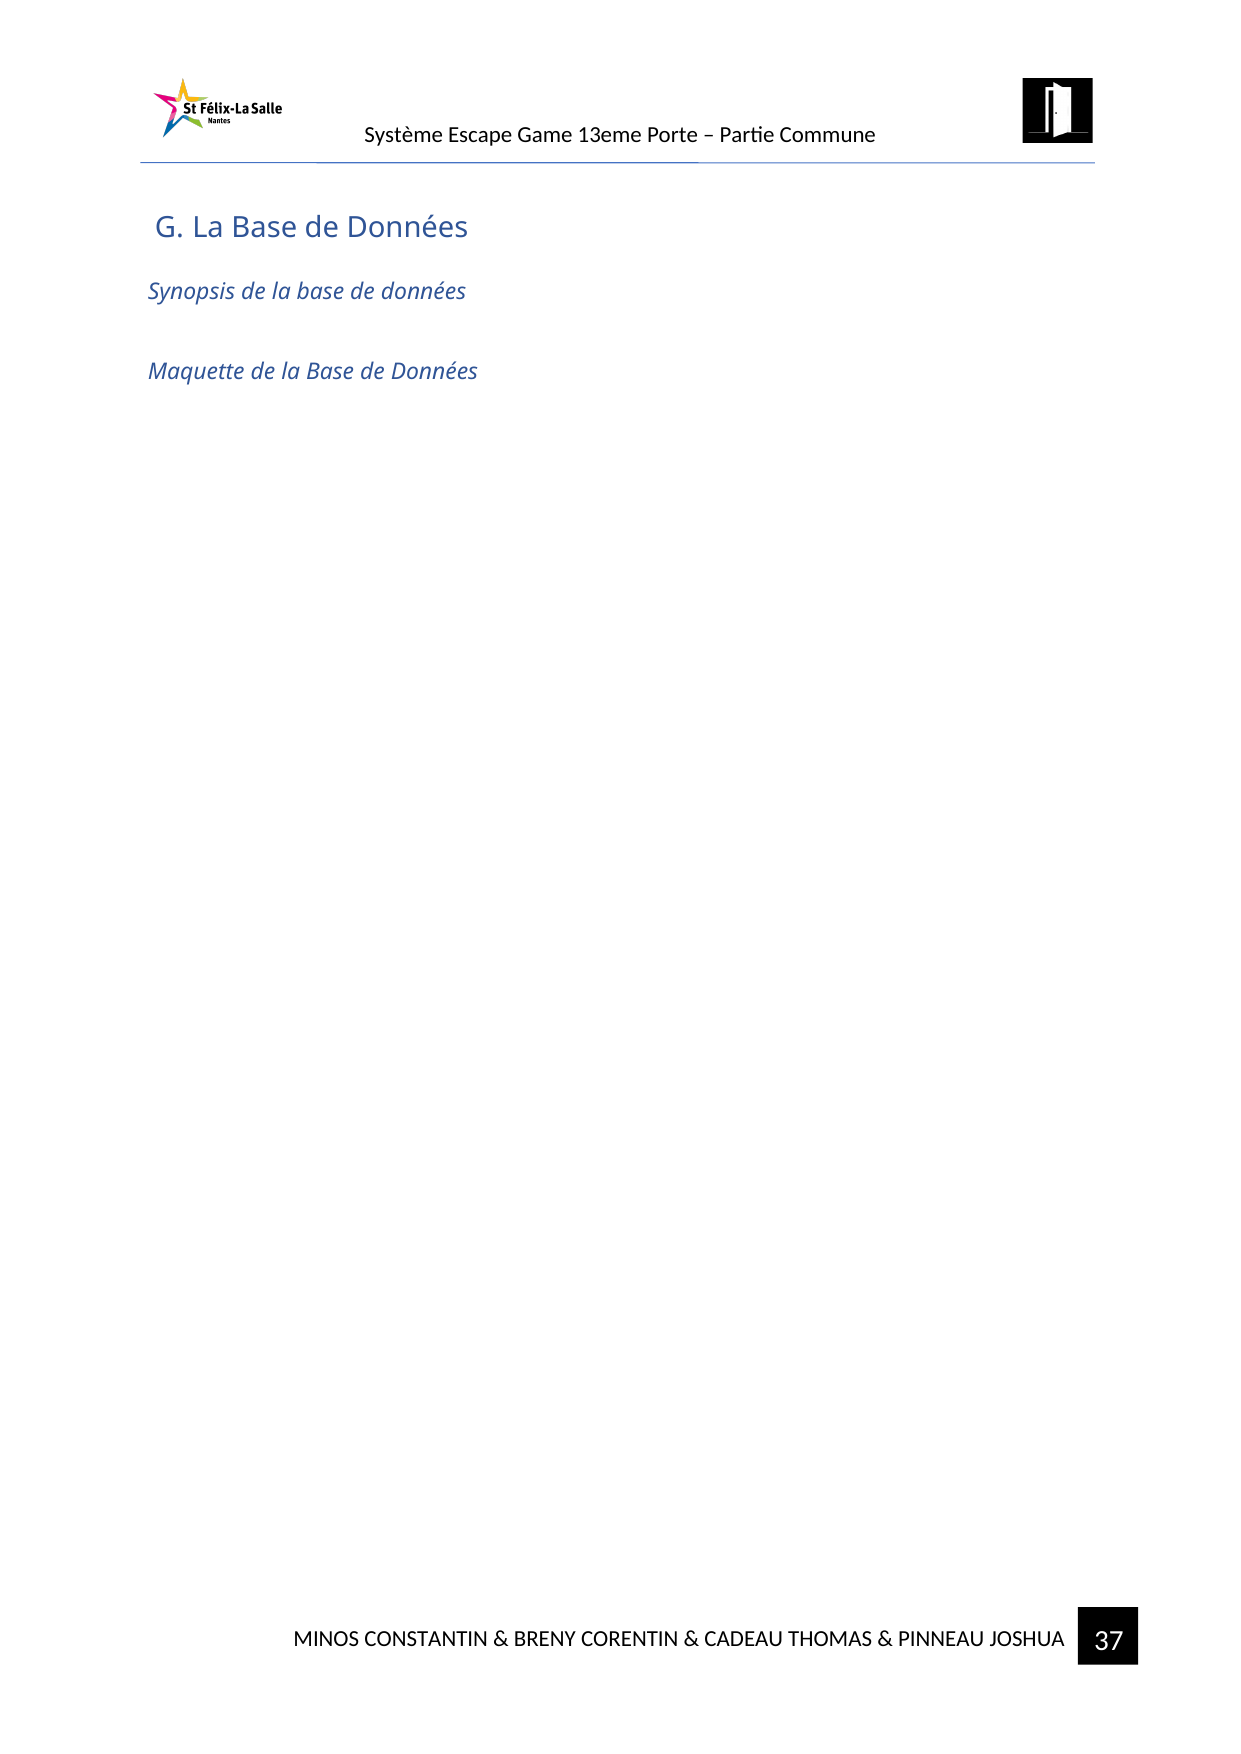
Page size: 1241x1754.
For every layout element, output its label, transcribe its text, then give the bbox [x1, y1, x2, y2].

subtitle Maquette de la Base de Données [148, 355, 1078, 386]
picture [1022, 78, 1093, 143]
picture [147, 73, 290, 142]
subtitle Synopsis de la base de données [148, 274, 1078, 306]
subtitle La Base de Données [154, 207, 1078, 246]
